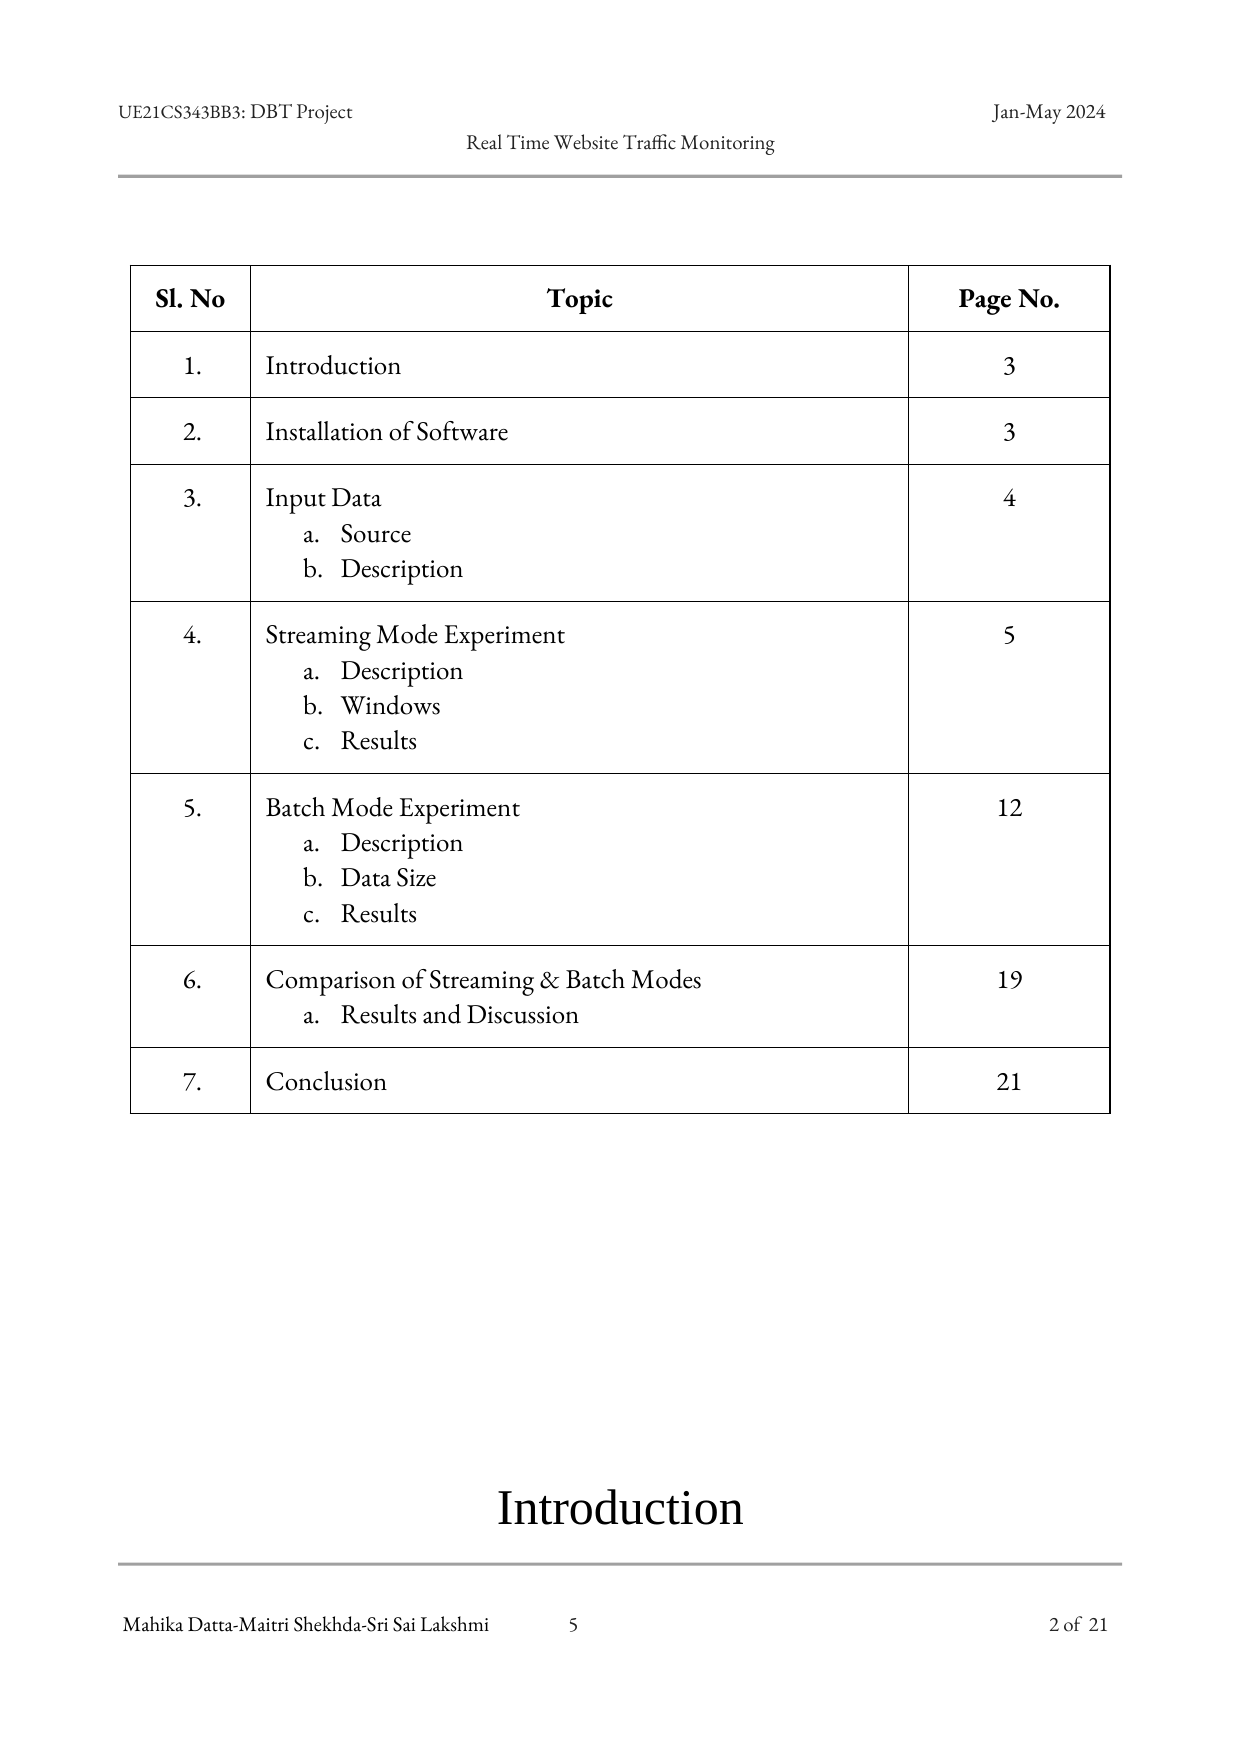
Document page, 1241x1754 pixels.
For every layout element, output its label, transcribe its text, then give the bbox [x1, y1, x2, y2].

table_cell 3 [909, 332, 1109, 397]
table_cell [131, 398, 250, 463]
table_cell Topic [251, 266, 908, 331]
table_cell Comparison of Streaming & Batch Modes Results and Discussion [251, 946, 908, 1047]
table_cell 5 [909, 602, 1109, 773]
table_cell [131, 946, 250, 1047]
table_cell Streaming Mode Experiment Description Windows Results [251, 602, 908, 773]
table_cell 12 [909, 774, 1109, 945]
table_cell Conclusion [251, 1048, 908, 1113]
table_cell Installation of Software [251, 398, 908, 463]
table_cell Sl. No [131, 266, 250, 331]
table_cell 21 [909, 1048, 1109, 1113]
table_cell 4 [909, 465, 1109, 601]
table_cell 7. [131, 1048, 250, 1113]
table_cell Page No. [909, 266, 1109, 331]
table_cell 3 [909, 398, 1109, 463]
table_cell [131, 602, 250, 773]
table_cell 19 [909, 946, 1109, 1047]
text Introduction [118, 1477, 1122, 1535]
table_cell Batch Mode Experiment Description Data Size Results [251, 774, 908, 945]
table_cell Introduction [251, 332, 908, 397]
table_cell Input Data Source Description [251, 465, 908, 601]
table_cell [131, 465, 250, 601]
table_cell [131, 332, 250, 397]
table_cell [131, 774, 250, 945]
